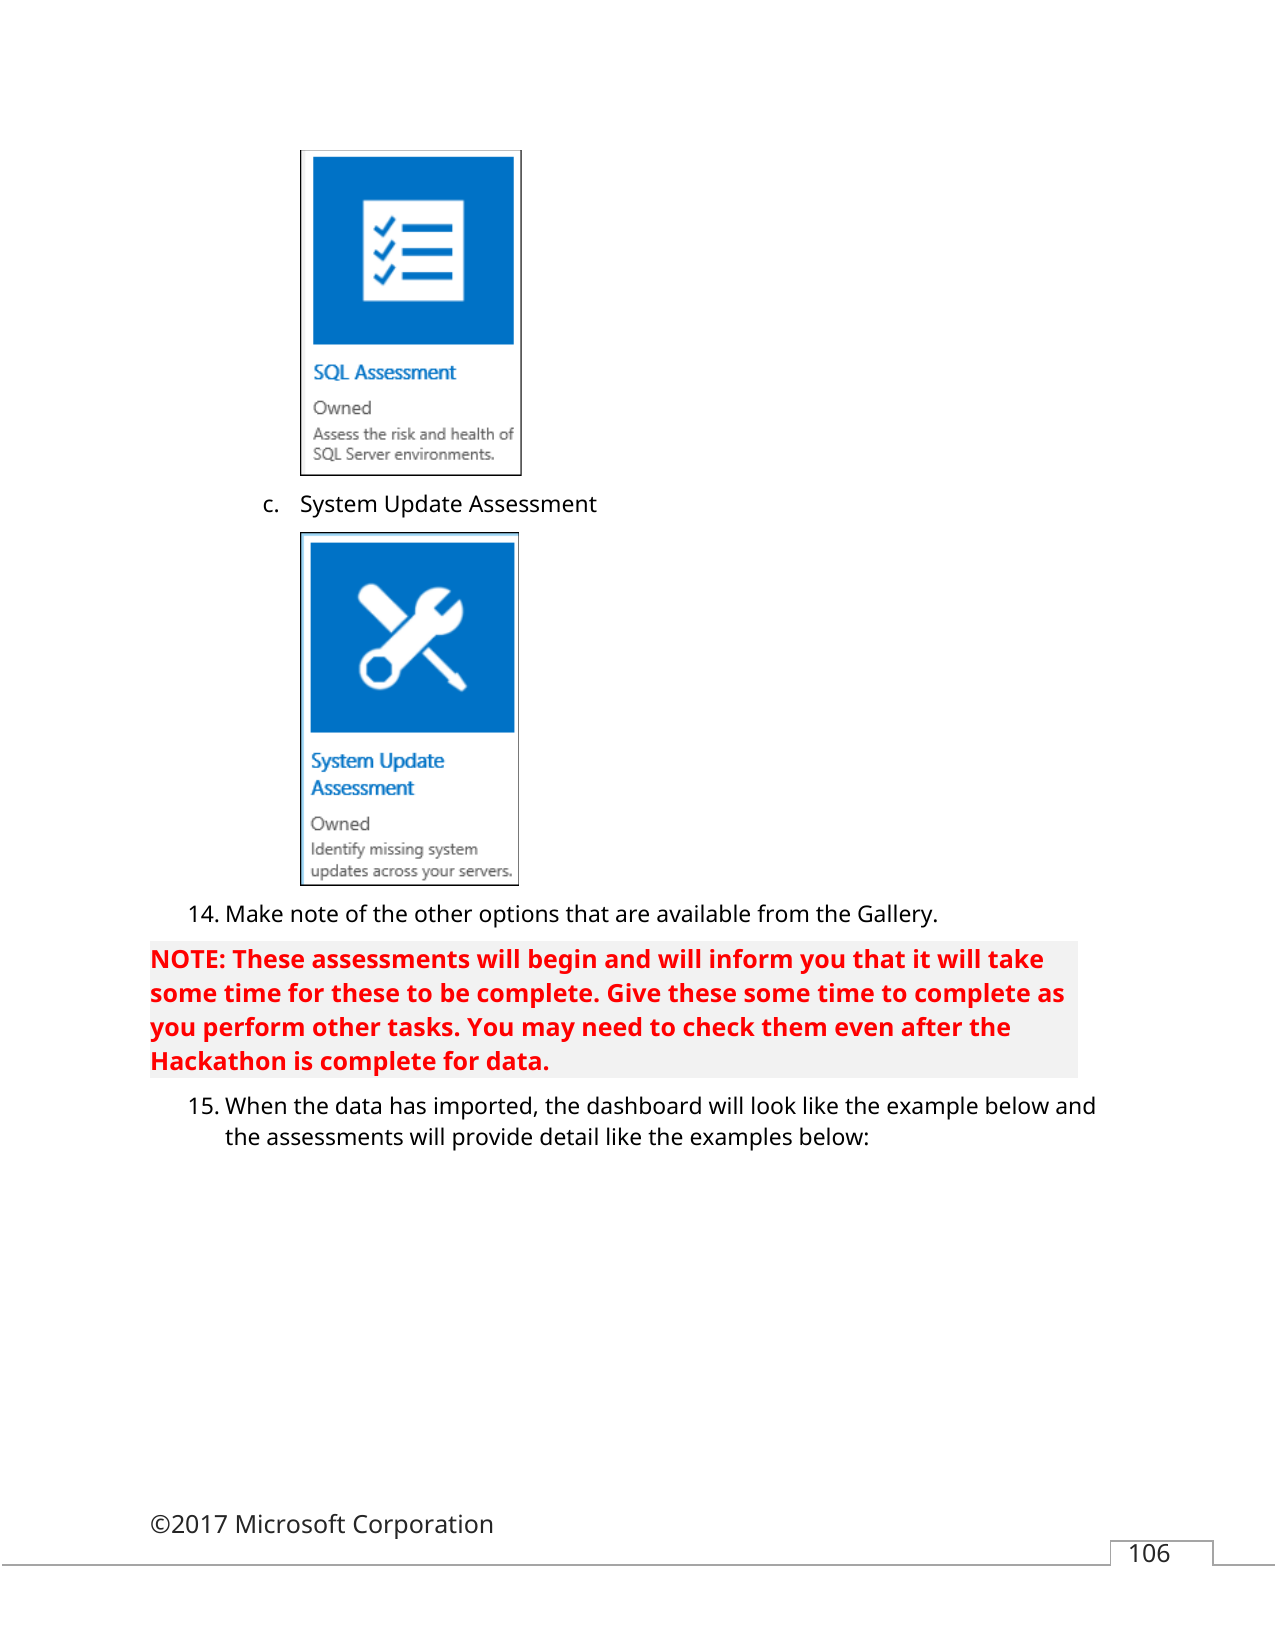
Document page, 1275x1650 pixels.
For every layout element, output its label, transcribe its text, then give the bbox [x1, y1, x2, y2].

list Make note of the other options that are available from the Gallery. [187, 898, 1125, 929]
text NOTE: These assessments will begin and will inform you that it will take some time for these to be complete. Give these some time to complete as you perform other tasks. You may need to check them even after the Hackathon is complete for data. [150, 941, 1078, 1078]
picture [300, 150, 522, 476]
list When the data has imported, the dashboard will look like the example below and the assessments will provide detail like the examples below: [187, 1090, 1125, 1153]
picture [300, 532, 519, 886]
list System Update Assessment [262, 488, 1125, 520]
